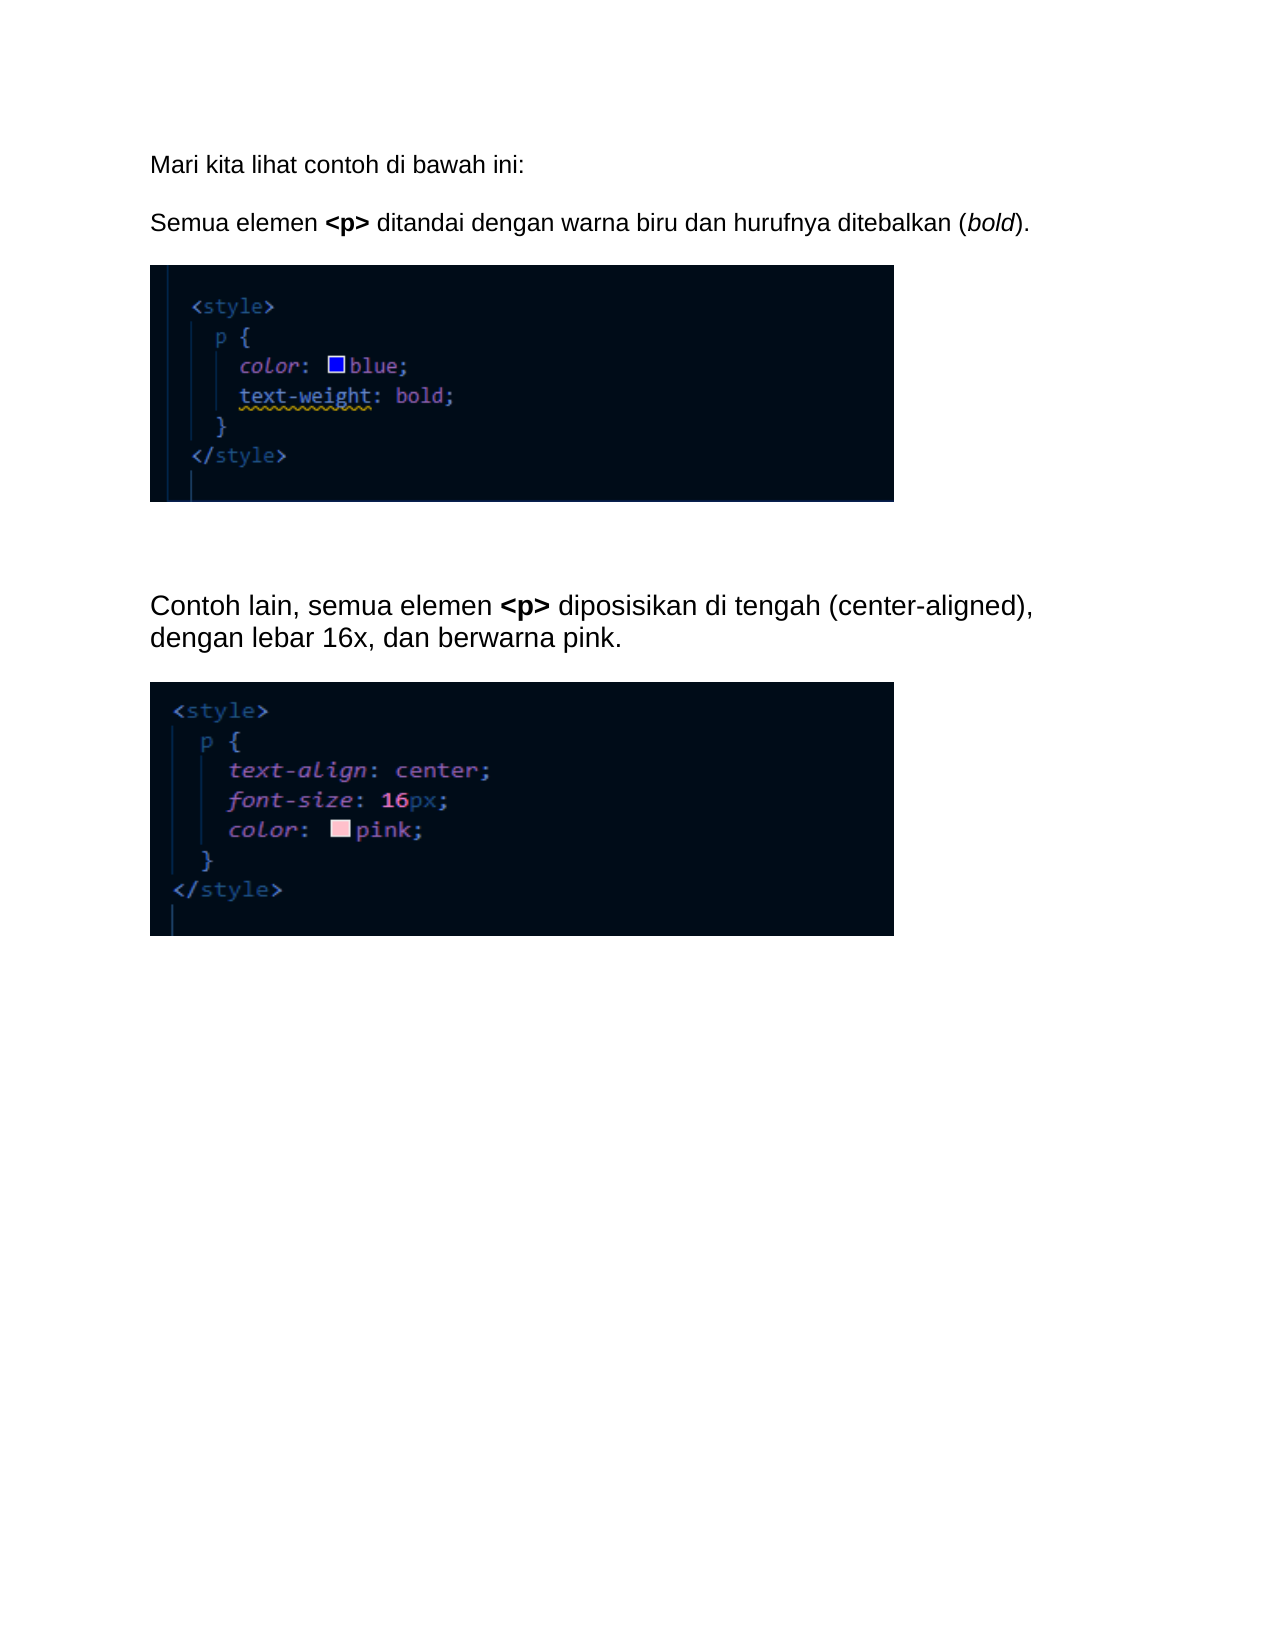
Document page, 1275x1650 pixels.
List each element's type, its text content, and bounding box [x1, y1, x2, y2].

text Semua elemen <p> ditandai dengan warna biru dan hurufnya ditebalkan (bold). [150, 208, 1125, 237]
picture [150, 682, 894, 936]
text Mari kita lihat contoh di bawah ini: [150, 150, 1125, 179]
picture [150, 265, 894, 502]
text Contoh lain, semua elemen <p> diposisikan di tengah (center-aligned), dengan lebar 16x, dan berwarna pink. [622, 589, 1125, 654]
